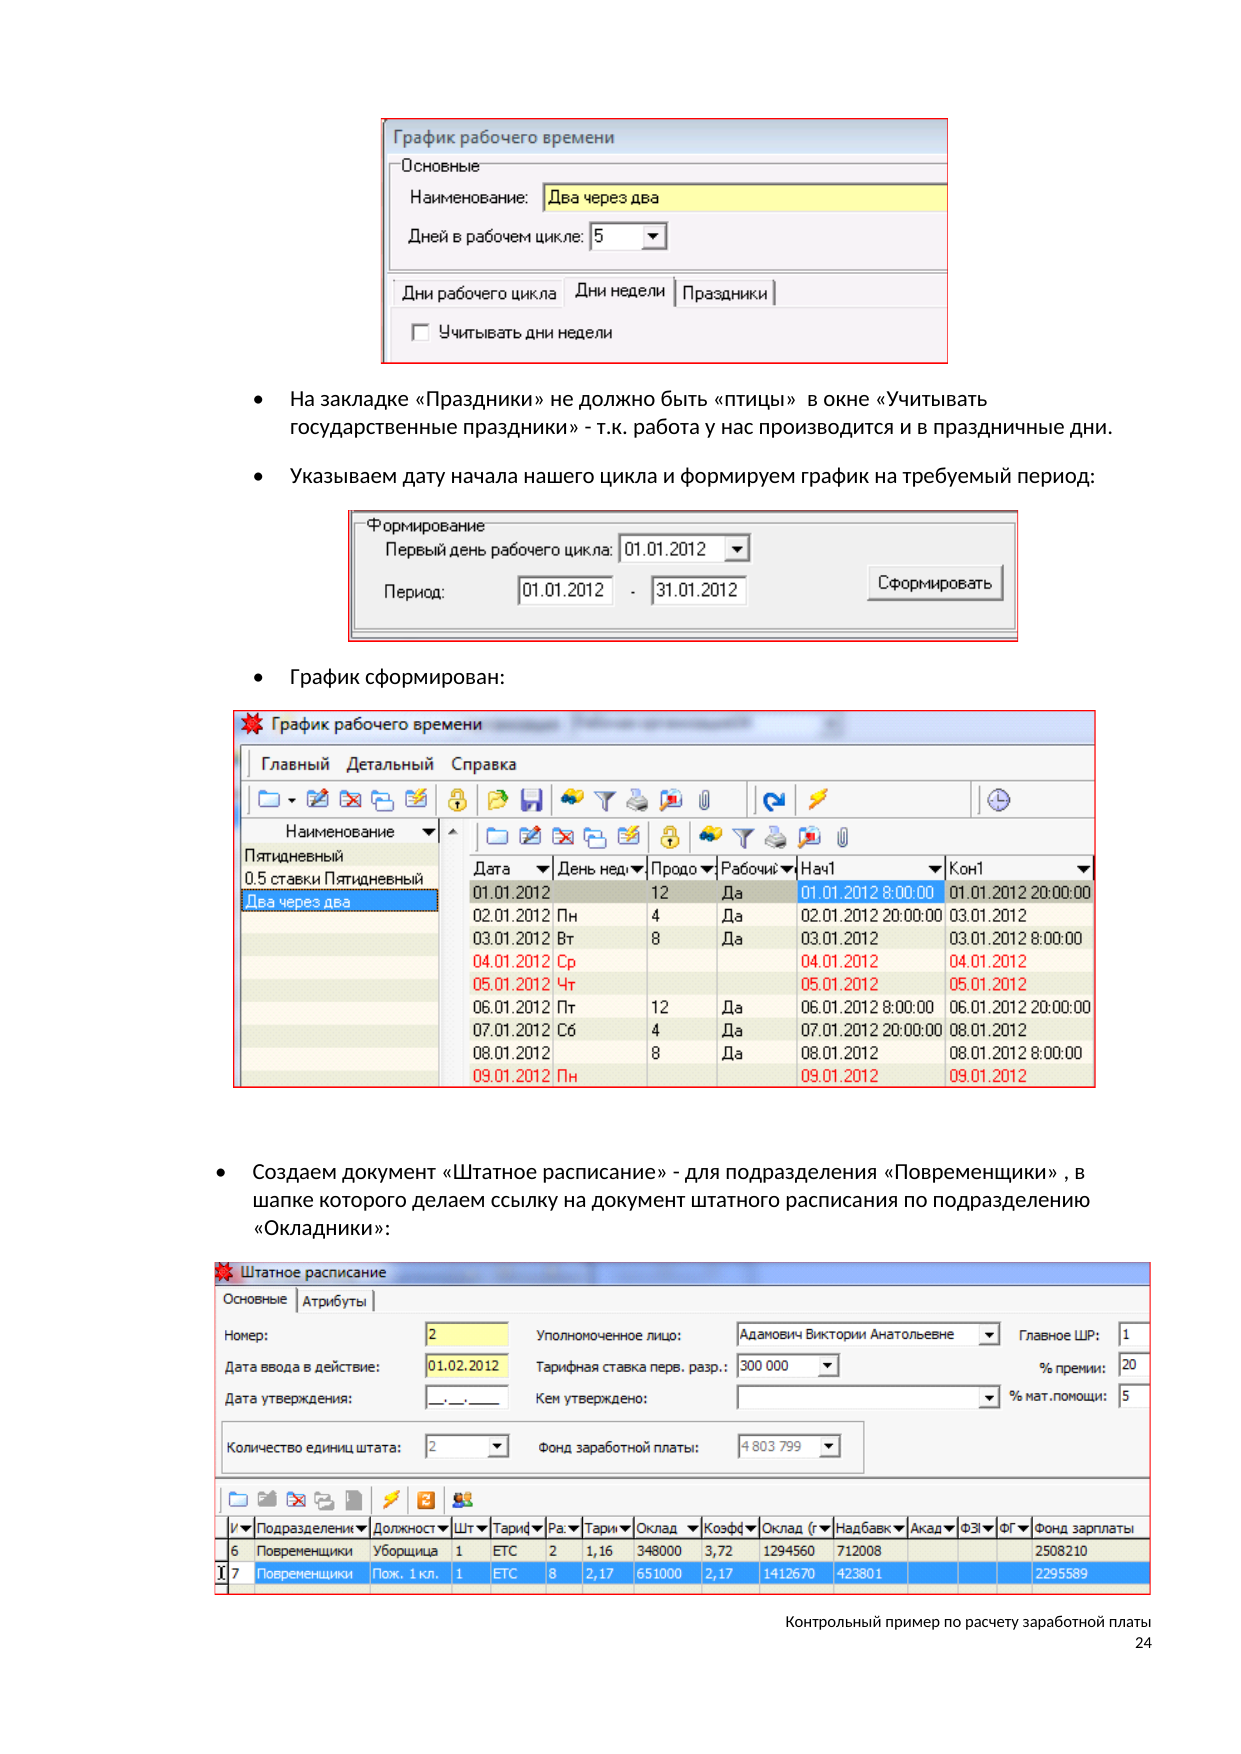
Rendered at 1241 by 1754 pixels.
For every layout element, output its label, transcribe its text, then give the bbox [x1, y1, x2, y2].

list График сформирован: [252, 662, 1152, 690]
picture [233, 710, 1096, 1088]
list На закладке «Праздники» не должно быть «птицы» в окне «Учитывать государственные праздники» - т.к. работа у нас производится и в праздничные дни. [252, 384, 1152, 440]
picture [380, 118, 948, 364]
picture [348, 510, 1019, 642]
list Указываем дату начала нашего цикла и формируем график на требуемый период: [252, 461, 1152, 489]
picture [214, 1262, 1151, 1595]
list Создаем документ «Штатное расписание» - для подразделения «Повременщики» , в шапке которого делаем ссылку на документ штатного расписания по подразделению «Окладники»: [215, 1157, 1152, 1241]
